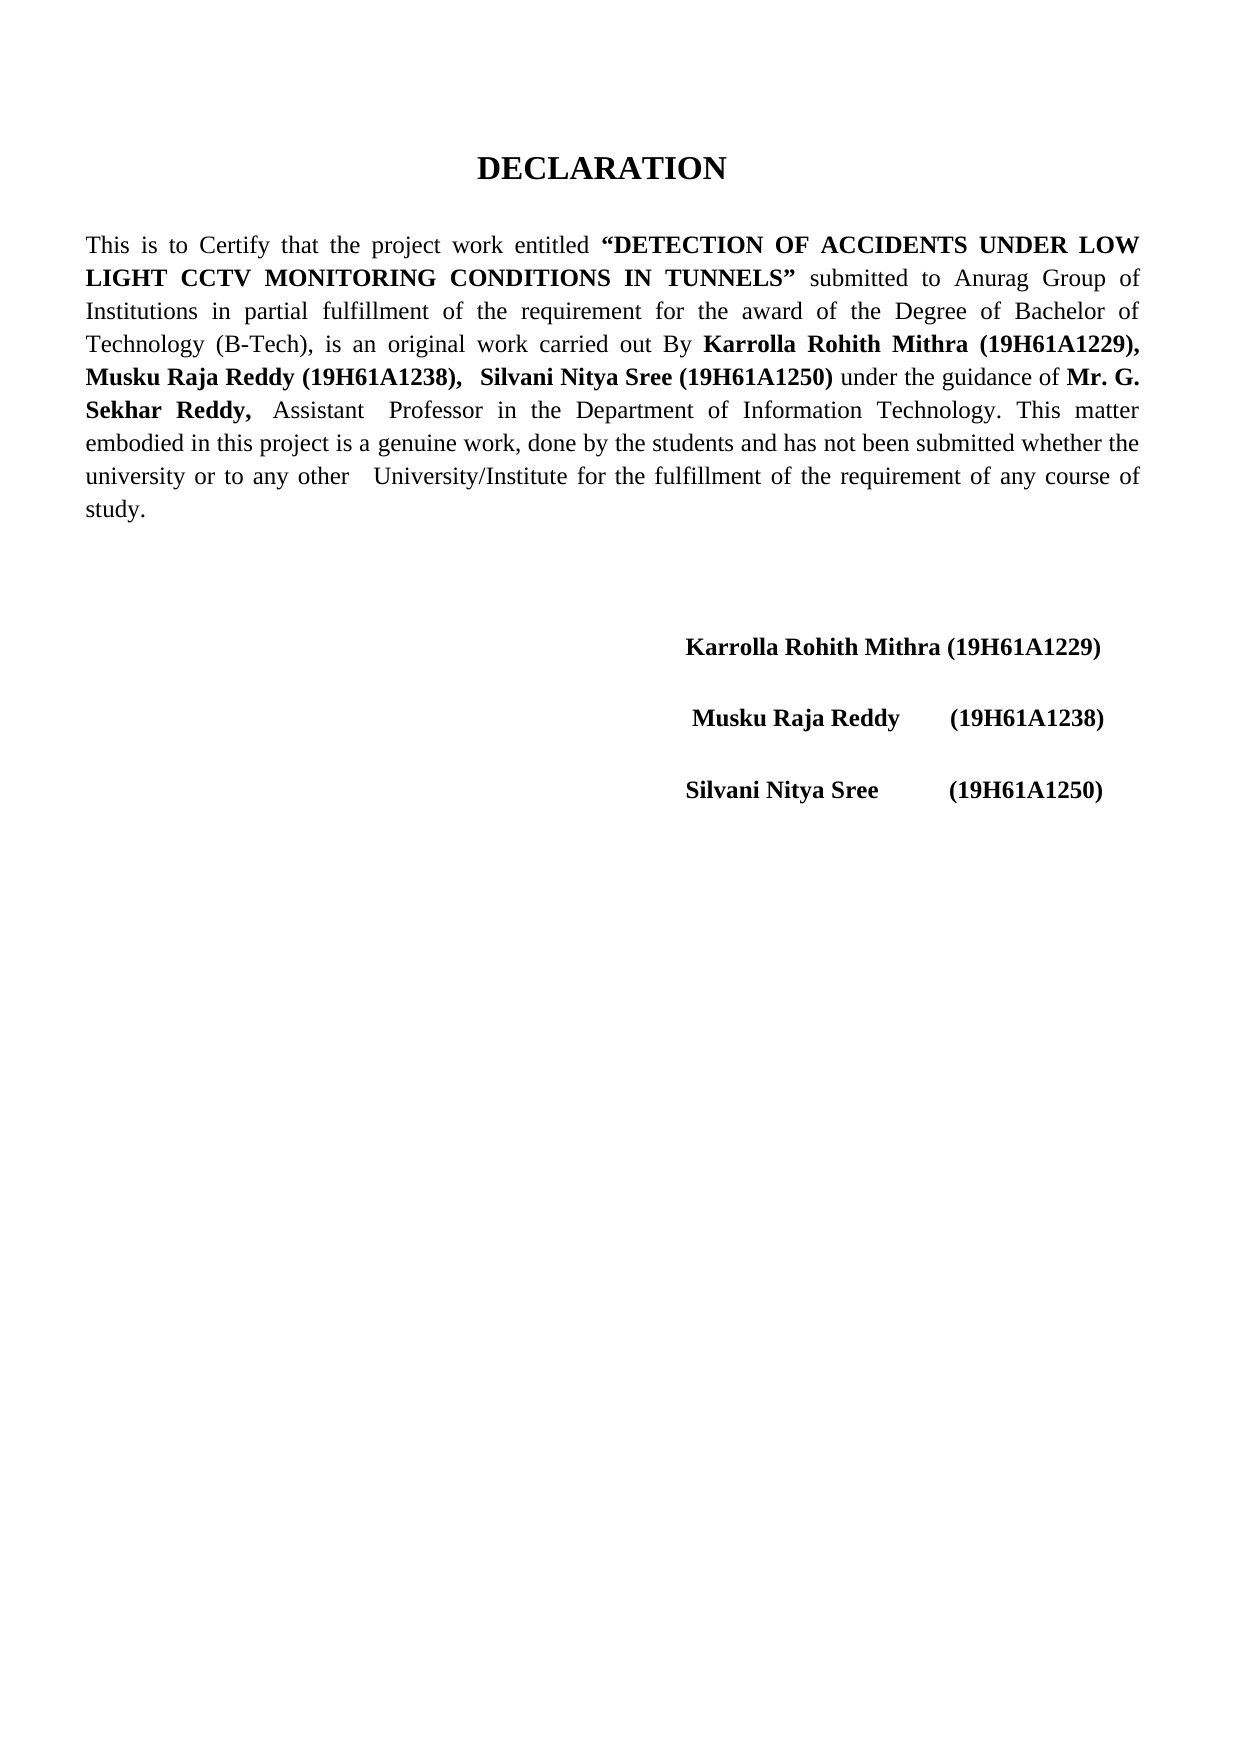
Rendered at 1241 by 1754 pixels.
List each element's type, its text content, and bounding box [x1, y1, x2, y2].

text This is to Certify that the project work entitled “DETECTION OF ACCIDENTS UNDER LOW LIGHT CCTV MONITORING CONDITIONS IN TUNNELS” submitted to Anurag Group of Institutions in partial fulfillment of the requirement for the award of the Degree of Bachelor of Technology (B-Tech), is an original work carried out By Karrolla Rohith Mithra (19H61A1229), Musku Raja Reddy (19H61A1238), Silvani Nitya Sree (19H61A1250) under the guidance of Mr. G. Sekhar Reddy, Assistant Professor in the Department of Information Technology. This matter embodied in this project is a genuine work, done by the students and has not been submitted whether the university or to any other University/Institute for the fulfillment of the requirement of any course of study. [85, 230, 1140, 523]
text Musku Raja Reddy (19H61A1238) [610, 703, 1116, 732]
subtitle DECLARATION [441, 148, 763, 186]
text Karrolla Rohith Mithra (19H61A1229) [685, 632, 1116, 660]
text Silvani Nitya Sree (19H61A1250) [610, 775, 1116, 804]
